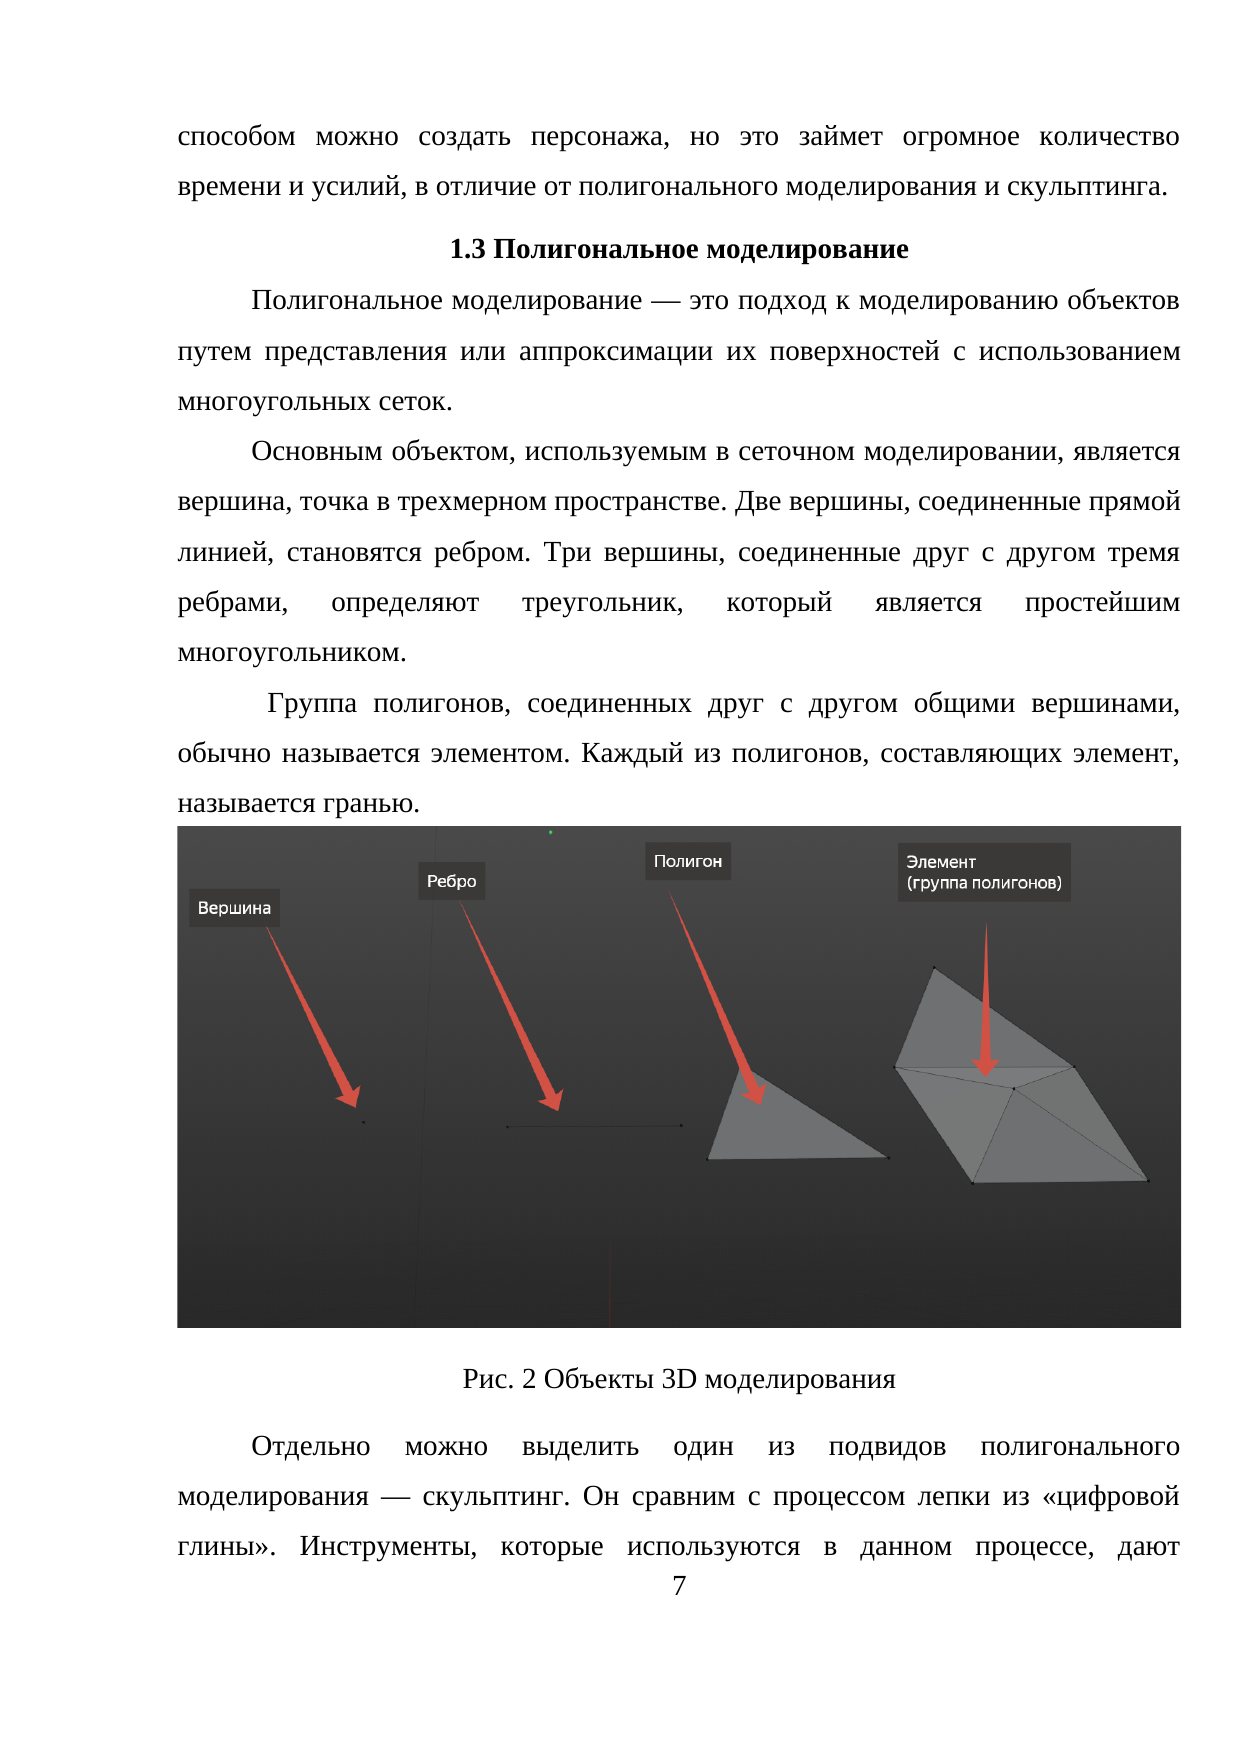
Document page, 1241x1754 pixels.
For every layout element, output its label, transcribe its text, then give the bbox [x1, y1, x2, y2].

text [177, 118, 1181, 202]
text Основным объектом, используемым в сеточном моделировании, является вершина, точка в трехмерном пространстве. Две вершины, соединенные прямой линией, становятся ребром. Три вершины, соединенные друг с другом тремя ребрами, определяют треугольник, который является простейшим многоугольником. [177, 433, 1181, 668]
text Рис. 2 Объекты 3D моделирования [177, 1328, 1181, 1394]
subtitle 1.3 Полигональное моделирование [177, 231, 1181, 265]
picture [177, 826, 1182, 1328]
text Полигональное моделирование — это подход к моделированию объектов путем представления или аппроксимации их поверхностей с использованием многоугольных сеток. [177, 282, 1181, 416]
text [177, 1428, 1181, 1562]
text Группа полигонов, соединенных друг с другом общими вершинами, обычно называется элементом. Каждый из полигонов, составляющих элемент, называется гранью. [177, 685, 1181, 819]
